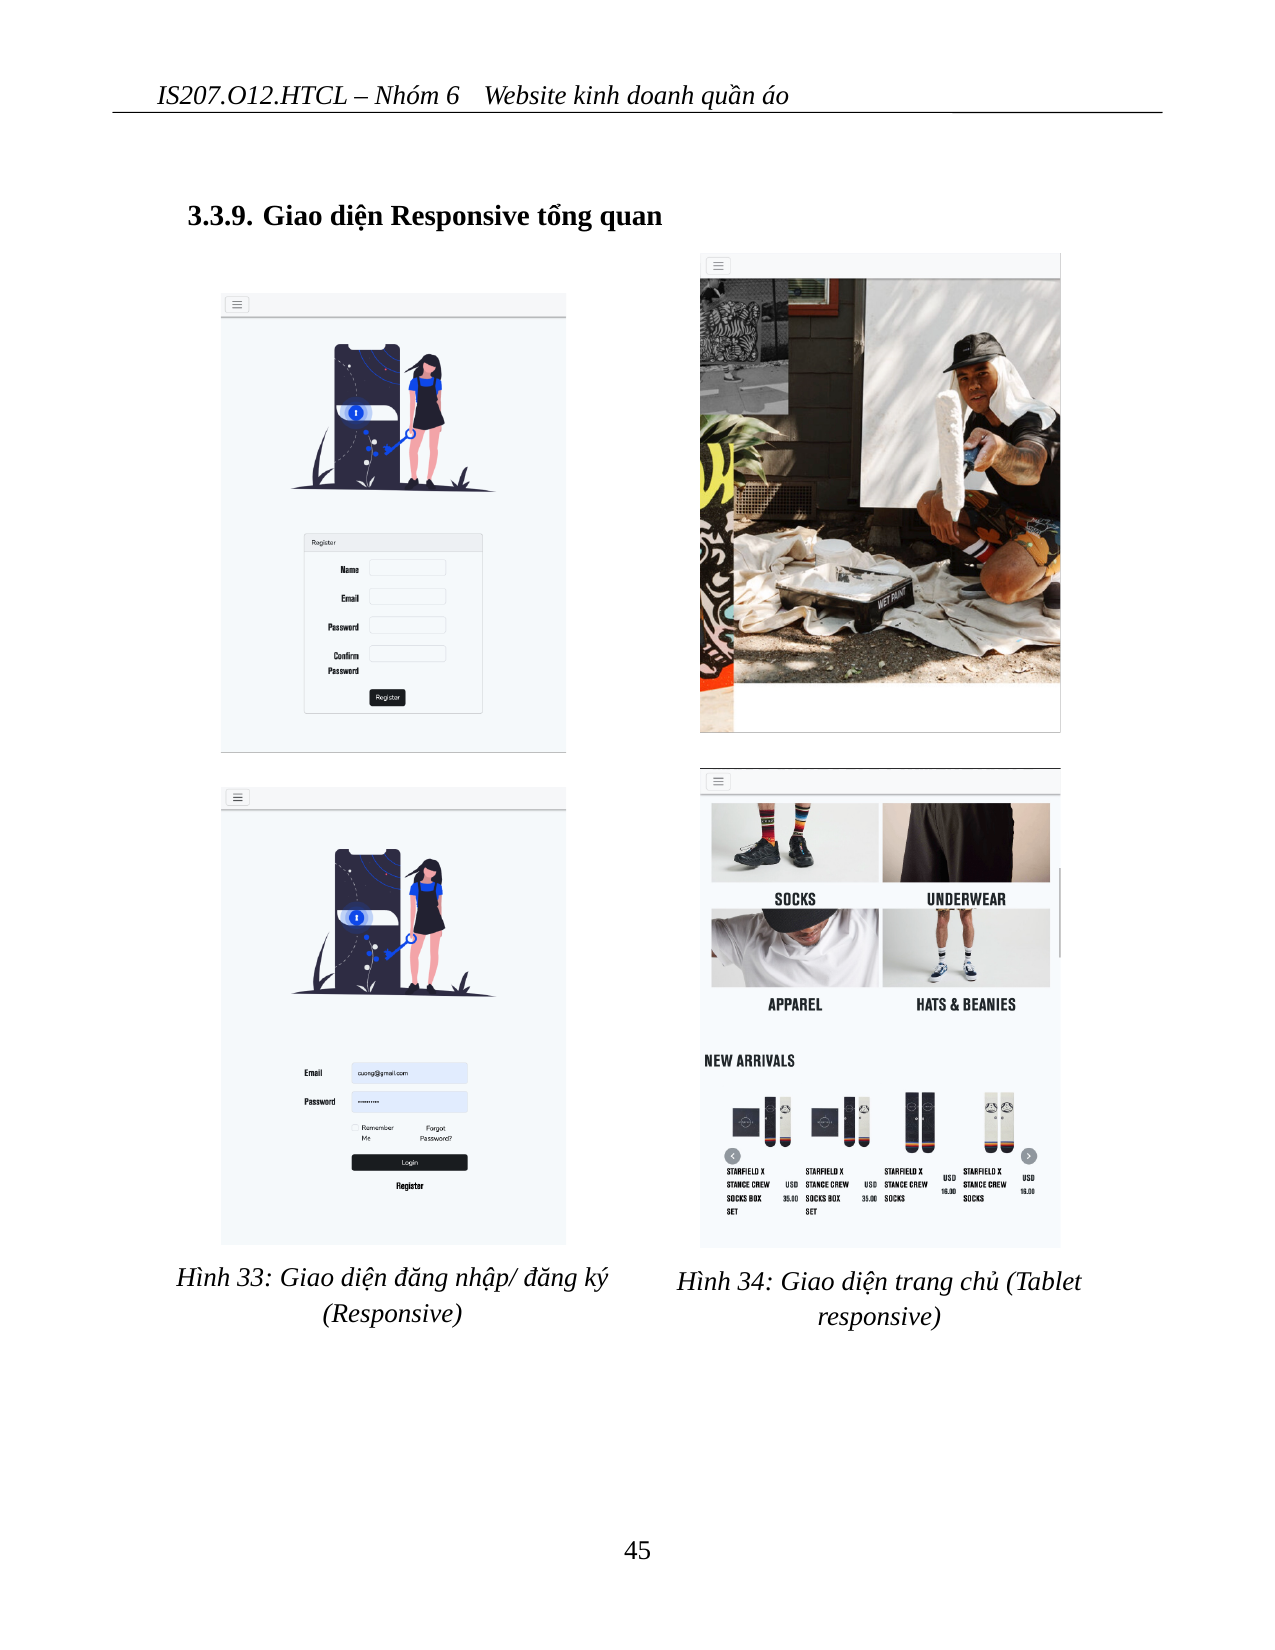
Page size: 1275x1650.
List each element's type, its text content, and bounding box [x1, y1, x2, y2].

picture [220, 293, 567, 1245]
subtitle Giao diện Responsive tổng quan [187, 198, 1125, 232]
table_header Hình 33: Giao diện đăng nhập/ đăng ký (Responsive) [150, 249, 637, 1385]
table_header Hình 34: Giao diện trang chủ (Tablet responsive) [637, 249, 1124, 1385]
picture [700, 253, 1061, 1248]
